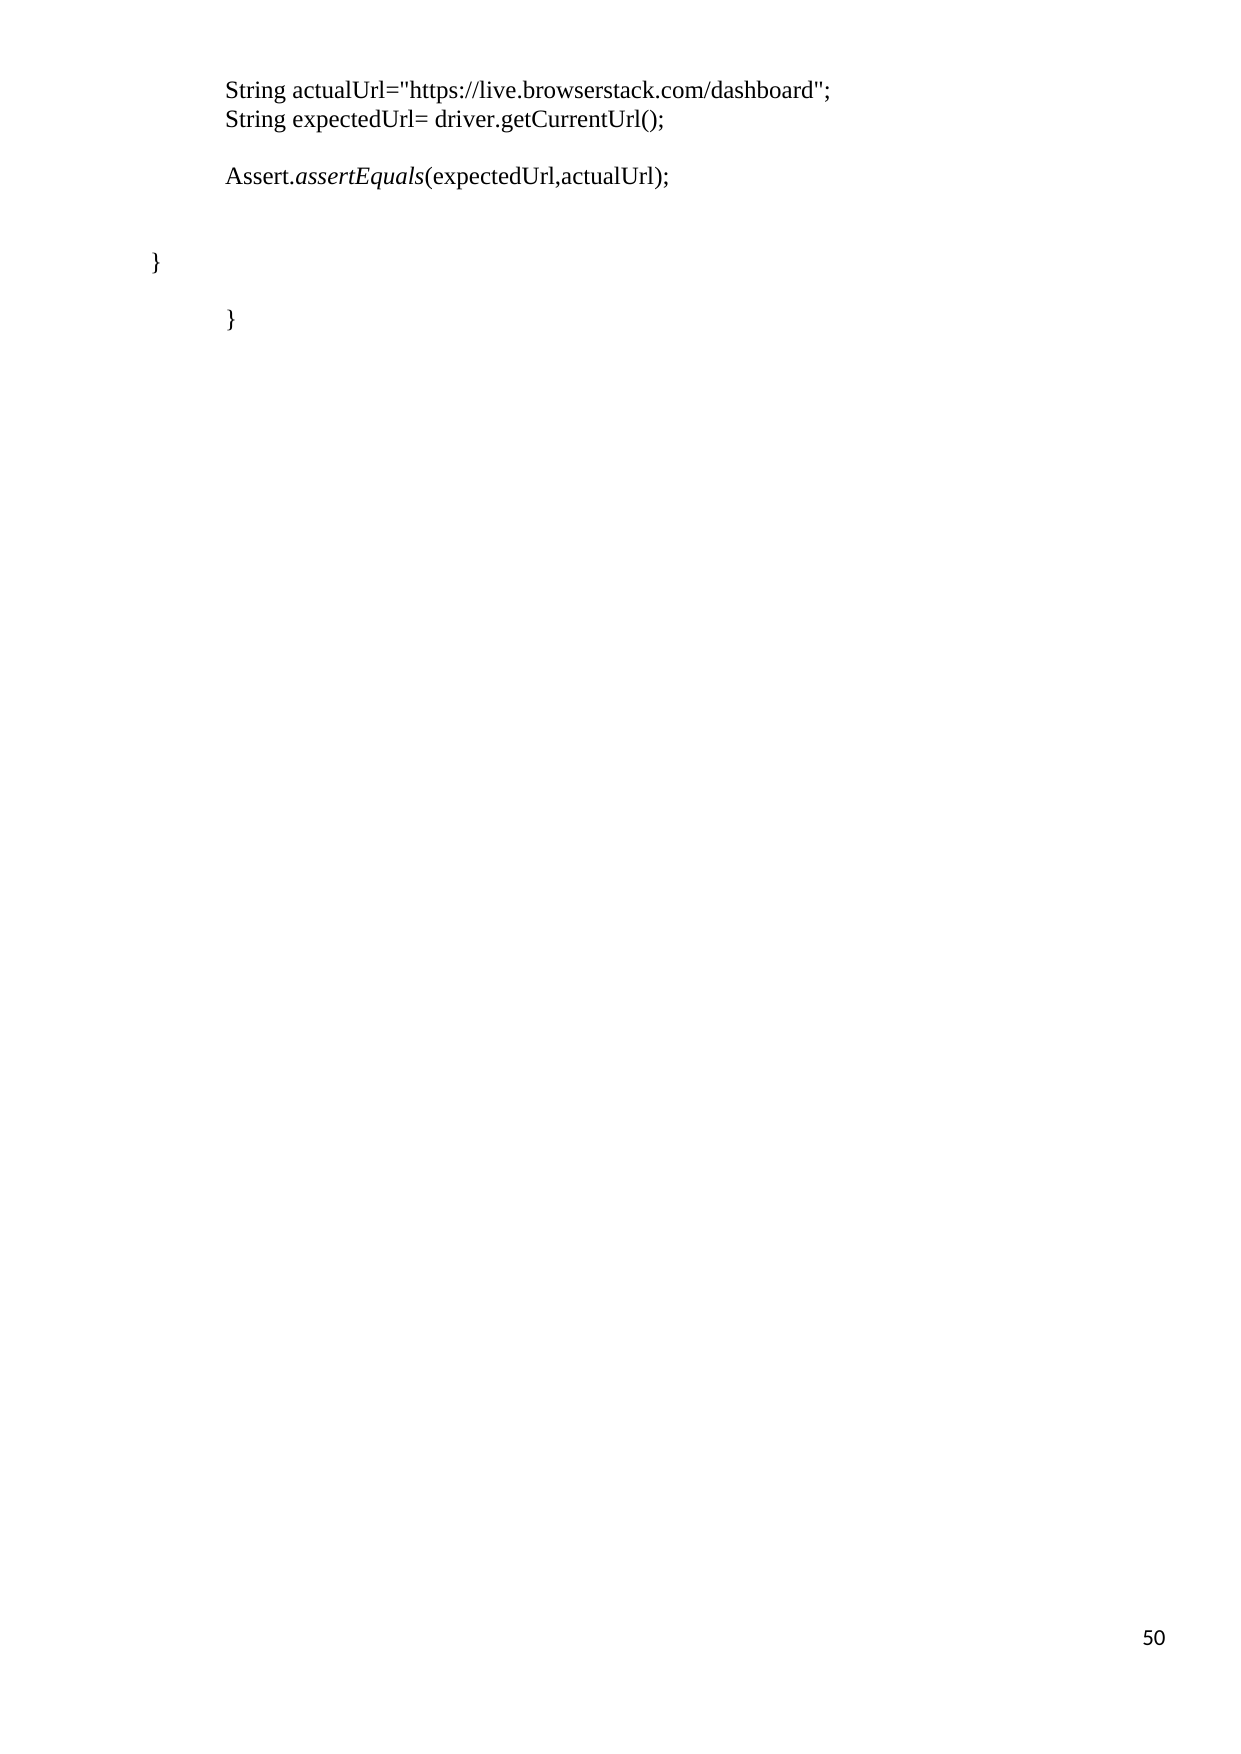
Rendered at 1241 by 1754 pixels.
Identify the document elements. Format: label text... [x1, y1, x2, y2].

text String actualUrl="https://live.browserstack.com/dashboard"; [75, 75, 1165, 104]
text Assert.assertEquals(expectedUrl,actualUrl); [75, 161, 1165, 190]
text String expectedUrl= driver.getCurrentUrl(); [75, 104, 1165, 132]
text } [75, 247, 1165, 276]
text } [75, 304, 1165, 333]
